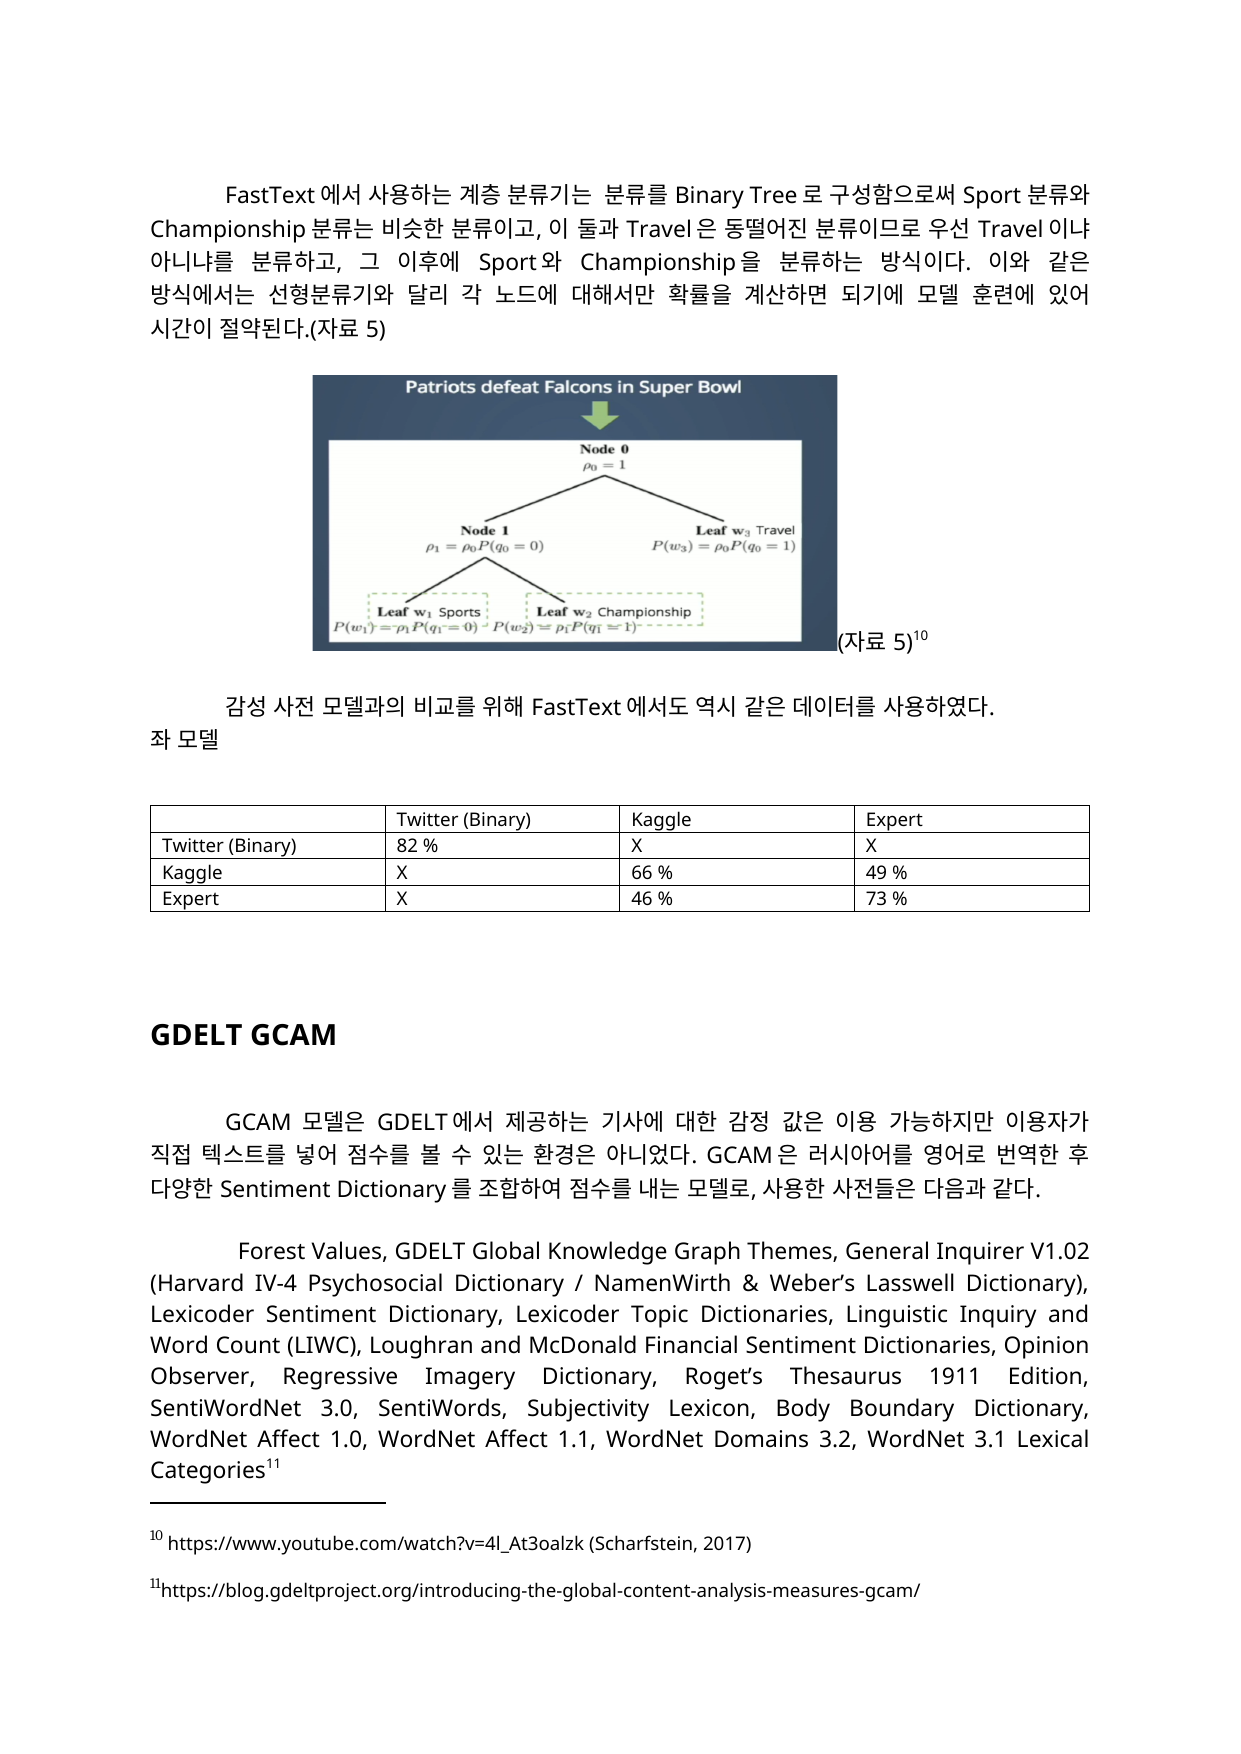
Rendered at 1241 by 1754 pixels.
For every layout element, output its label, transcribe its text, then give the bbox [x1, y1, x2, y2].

table_header Kaggle [620, 806, 854, 832]
table_header Expert [855, 806, 1089, 832]
table_cell X [855, 833, 1089, 858]
table_cell Twitter (Binary) [151, 833, 385, 858]
text GCAM 모델은 GDELT에서 제공하는 기사에 대한 감정 값은 이용 가능하지만 이용자가 직접 텍스트를 넣어 점수를 볼 수 있는 환경은 아니었다. GCAM은 러시아어를 영어로 번역한 후 다양한 Sentiment Dictionary를 조합하여 점수를 내는 모델로, 사용한 사전들은 다음과 같다. [150, 1104, 1090, 1204]
table_cell X [386, 886, 619, 911]
table_cell 66 % [620, 859, 854, 885]
subtitle GDELT GCAM [150, 1014, 1090, 1054]
table_cell X [620, 833, 854, 858]
table_header [151, 806, 385, 832]
table_header Twitter (Binary) [386, 806, 619, 832]
table_cell Expert [151, 886, 385, 911]
text Forest Values, GDELT Global Knowledge Graph Themes, General Inquirer V1.02 (Harvard IV-4 Psychosocial Dictionary / NamenWirth & Weber’s Lasswell Dictionary), Lexicoder Sentiment Dictionary, Lexicoder Topic Dictionaries, Linguistic Inquiry and Word Count (LIWC), Loughran and McDonald Financial Sentiment Dictionaries, Opinion Observer, Regressive Imagery Dictionary, Roget’s Thesaurus 1911 Edition, SentiWordNet 3.0, SentiWords, Subjectivity Lexicon, Body Boundary Dictionary, WordNet Affect 1.0, WordNet Affect 1.1, WordNet Domains 3.2, WordNet 3.1 Lexical Categories [150, 1235, 1090, 1485]
table_cell Kaggle [151, 859, 385, 885]
text 감성 사전 모델과의 비교를 위해 FastText에서도 역시 같은 데이터를 사용하였다. [150, 688, 1090, 722]
picture [312, 375, 838, 651]
text FastText에서 사용하는 계층 분류기는 분류를 Binary Tree로 구성함으로써 Sport 분류와 Championship분류는 비슷한 분류이고, 이 둘과 Travel은 동떨어진 분류이므로 우선 Travel이냐 아니냐를 분류하고, 그 이후에 Sport와 Championship을 분류하는 방식이다. 이와 같은 방식에서는 선형분류기와 달리 각 노드에 대해서만 확률을 계산하면 되기에 모델 훈련에 있어 시간이 절약된다.(자료 5) [150, 177, 1090, 344]
table_cell 82 % [386, 833, 619, 858]
table_cell X [386, 859, 619, 885]
table_cell 46 % [620, 886, 854, 911]
table_cell 73 % [855, 886, 1089, 911]
text 좌 모델 [150, 722, 1090, 755]
table_cell 49 % [855, 859, 1089, 885]
